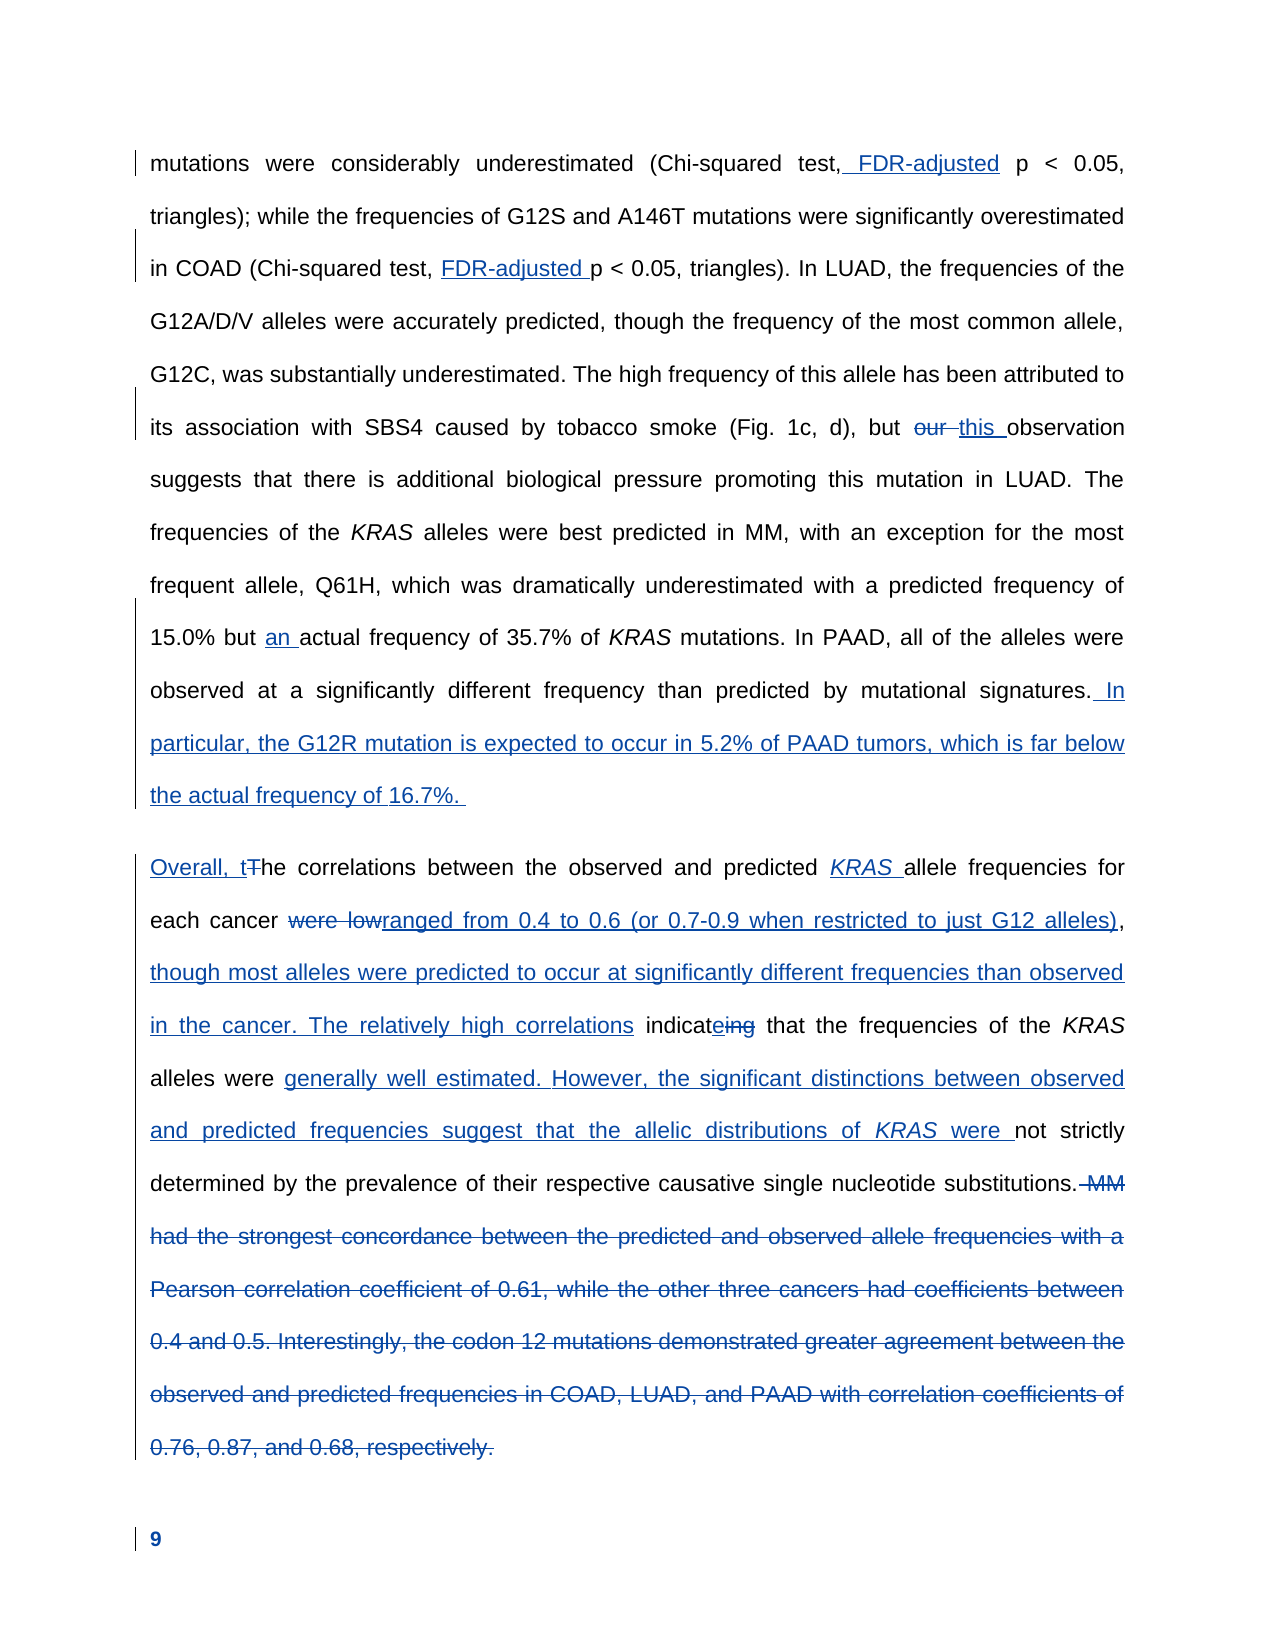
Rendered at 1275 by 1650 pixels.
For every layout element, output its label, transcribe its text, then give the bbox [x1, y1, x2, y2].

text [150, 150, 1125, 753]
text he correlations between the observed and predicted allele frequencies for each cancer , indicat that the frequencies of the KRAS alleles were not strictly determined by the prevalence of their respective causative single nucleotide substitutions. [150, 1344, 1125, 1460]
text he correlations between the observed and predicted allele frequencies for each cancer , indicat that the frequencies of the KRAS alleles were not strictly determined by the prevalence of their respective causative single nucleotide substitutions. [150, 983, 1125, 1343]
text he correlations between the observed and predicted allele frequencies for each cancer , indicat that the frequencies of the KRAS alleles were not strictly determined by the prevalence of their respective causative single nucleotide substitutions. [150, 854, 1125, 982]
